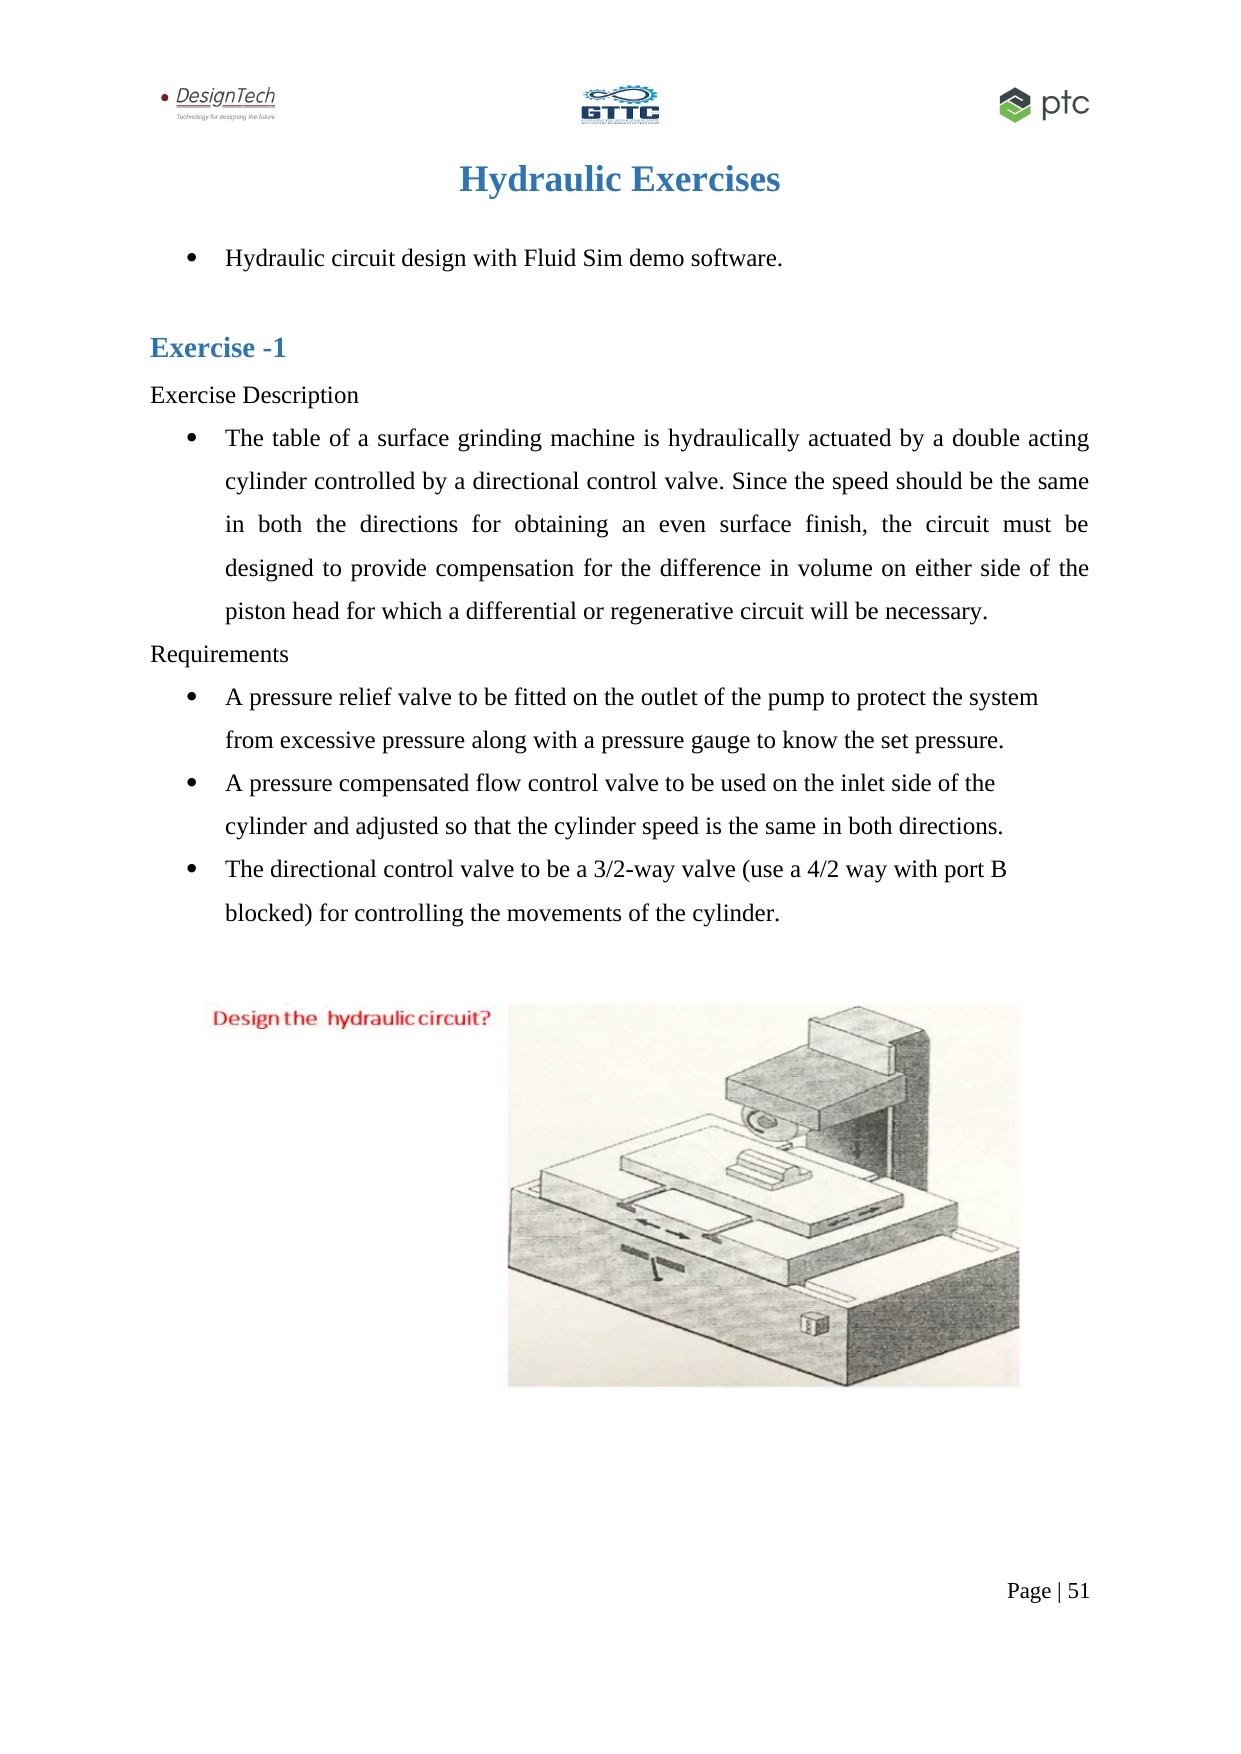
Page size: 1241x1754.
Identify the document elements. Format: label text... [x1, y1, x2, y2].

text cylinder and adjusted so that the cylinder speed is the same in both directions. [150, 811, 1090, 840]
subtitle Hydraulic Exercises [150, 157, 1090, 200]
picture [201, 983, 1039, 1399]
picture [565, 79, 675, 131]
text from excessive pressure along with a pressure gauge to know the set pressure. [150, 725, 1090, 754]
text Exercise Description [150, 380, 1090, 409]
text Requirements [150, 639, 1090, 668]
picture [150, 76, 286, 131]
list A pressure relief valve to be fitted on the outlet of the pump to protect the system [187, 682, 1090, 711]
list The directional control valve to be a 3/2-way valve (use a 4/2 way with port B [187, 854, 1090, 883]
subtitle Exercise -1 [150, 330, 1090, 363]
list The table of a surface grinding machine is hydraulically actuated by a double acting cylinder controlled by a directional control valve. Since the speed should be the same in both the directions for obtaining an even surface finish, the circuit must be designed to provide compensation for the difference in volume on either side of the piston head for which a differential or regenerative circuit will be necessary. [187, 423, 1090, 624]
list Hydraulic circuit design with Fluid Sim demo software. [187, 243, 1090, 272]
list A pressure compensated flow control valve to be used on the inlet side of the [187, 768, 1090, 797]
text blocked) for controlling the movements of the cylinder. [150, 898, 1090, 926]
picture [998, 79, 1091, 131]
